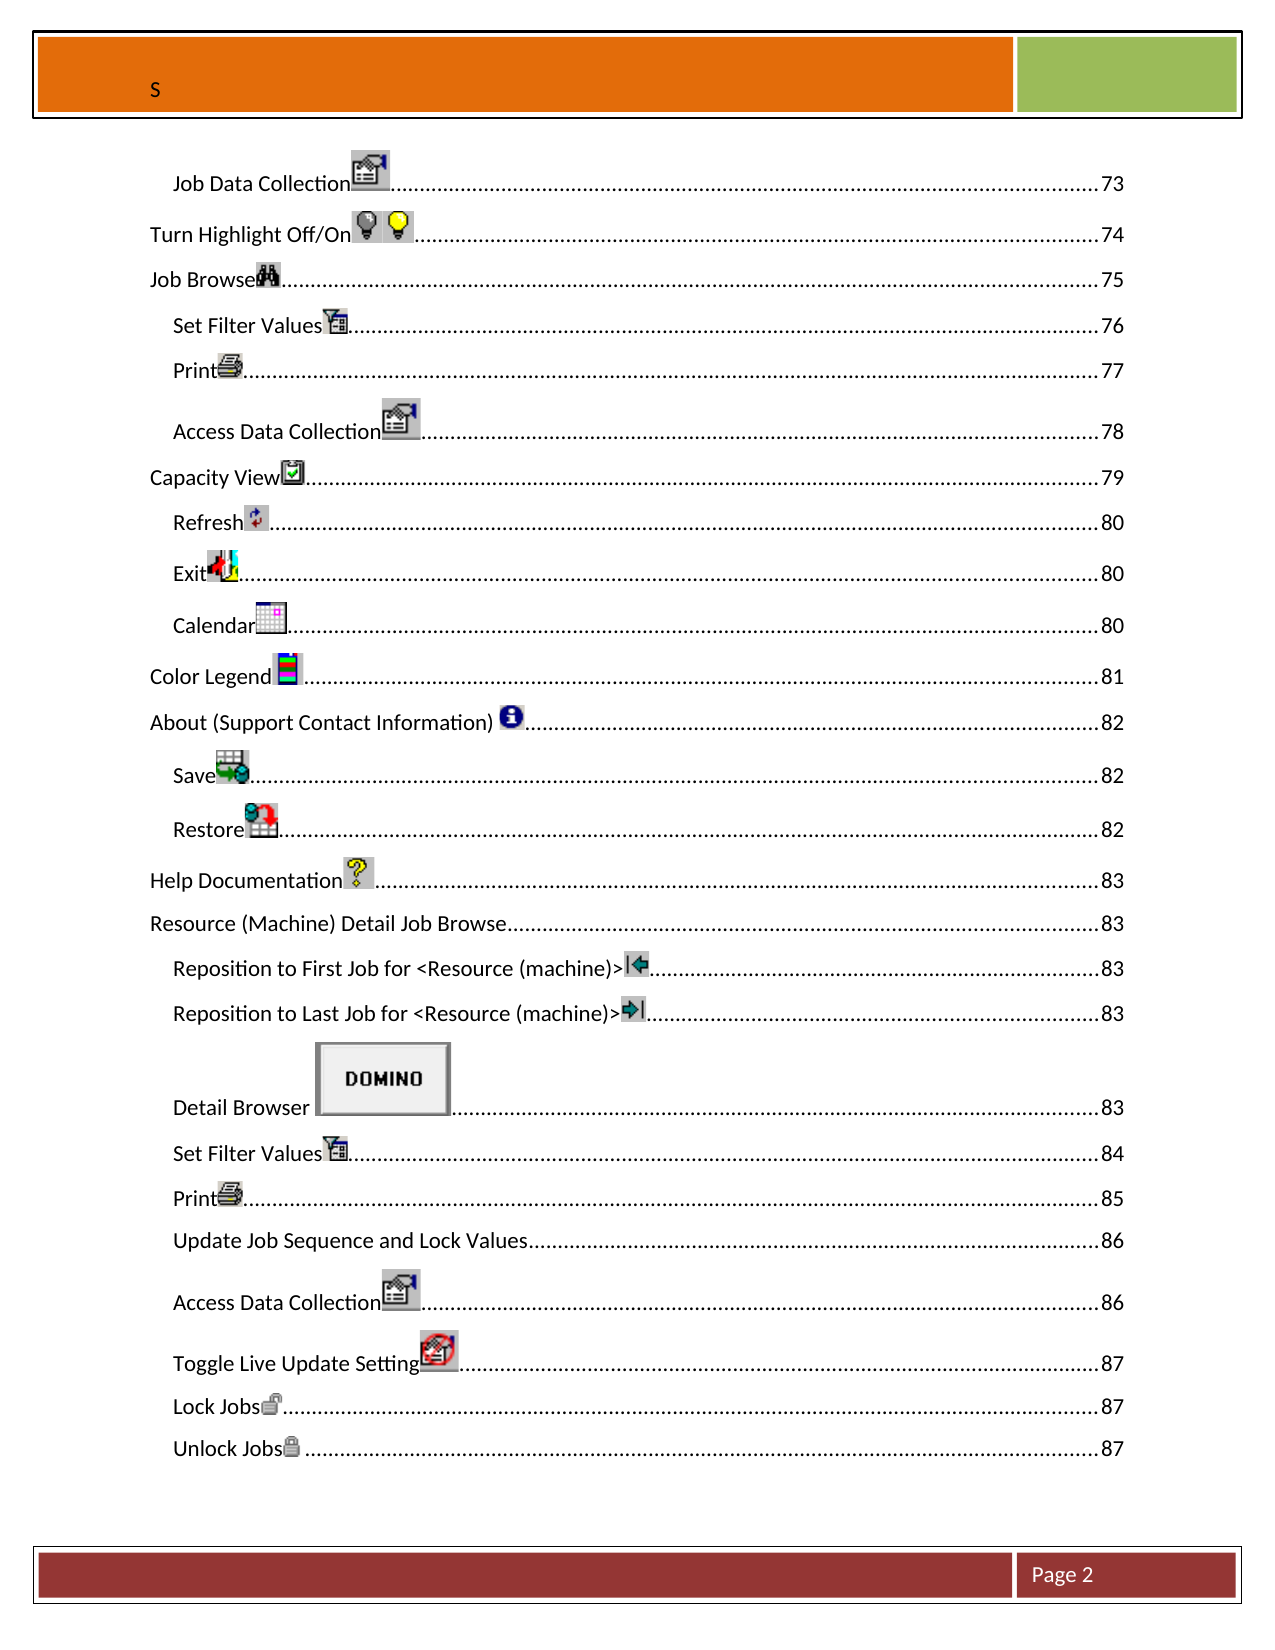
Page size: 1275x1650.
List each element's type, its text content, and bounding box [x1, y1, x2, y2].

picture [322, 308, 348, 334]
text Print 77 [173, 353, 1125, 384]
text Calendar 80 [173, 602, 1125, 639]
picture [256, 262, 281, 288]
text Print 85 [173, 1181, 1125, 1212]
picture [419, 1330, 459, 1372]
text Turn Highlight Off/On 74 [150, 211, 1125, 248]
text Refresh 80 [173, 505, 1125, 536]
text Toggle Live Update Setting 87 [173, 1330, 1125, 1377]
text Update Job Sequence and Lock Values 86 [173, 1227, 1125, 1254]
text Unlock Jobs 87 [173, 1434, 1125, 1462]
picture [381, 1269, 421, 1311]
text Set Filter Values 84 [173, 1136, 1125, 1167]
text Detail Browser 83 [173, 1042, 1125, 1121]
picture [217, 1181, 243, 1207]
text About (Support Contact Information) 82 [150, 705, 1125, 736]
picture [621, 996, 647, 1022]
picture [216, 750, 250, 784]
text Restore 82 [173, 804, 1125, 843]
text Exit 80 [173, 551, 1125, 587]
text Resource (Machine) Detail Job Browse 83 [150, 909, 1125, 937]
picture [282, 1436, 305, 1457]
picture [217, 353, 243, 379]
text Job Data Collection 73 [173, 150, 1125, 197]
picture [624, 951, 650, 977]
picture [351, 211, 414, 243]
text Access Data Collection 78 [173, 399, 1125, 445]
picture [280, 460, 306, 485]
text Color Legend 81 [150, 653, 1125, 690]
text Job Browse 75 [150, 263, 1125, 293]
picture [351, 150, 391, 191]
picture [381, 398, 421, 440]
picture [322, 1136, 348, 1161]
picture [255, 602, 287, 634]
text Save 82 [173, 750, 1125, 789]
picture [343, 857, 375, 889]
picture [244, 803, 279, 838]
text Reposition to First Job for <Resource (machine)> 83 [173, 952, 1125, 982]
picture [207, 550, 239, 582]
picture [260, 1393, 283, 1415]
text Access Data Collection 86 [173, 1269, 1125, 1316]
text Set Filter Values 76 [173, 308, 1125, 339]
picture [272, 653, 304, 685]
picture [499, 705, 525, 730]
text Help Documentation 83 [150, 858, 1125, 894]
picture [315, 1042, 452, 1116]
text Reposition to Last Job for <Resource (machine)> 83 [173, 997, 1125, 1028]
text Lock Jobs 87 [173, 1392, 1125, 1420]
text Capacity View 79 [150, 460, 1125, 491]
picture [244, 505, 270, 531]
